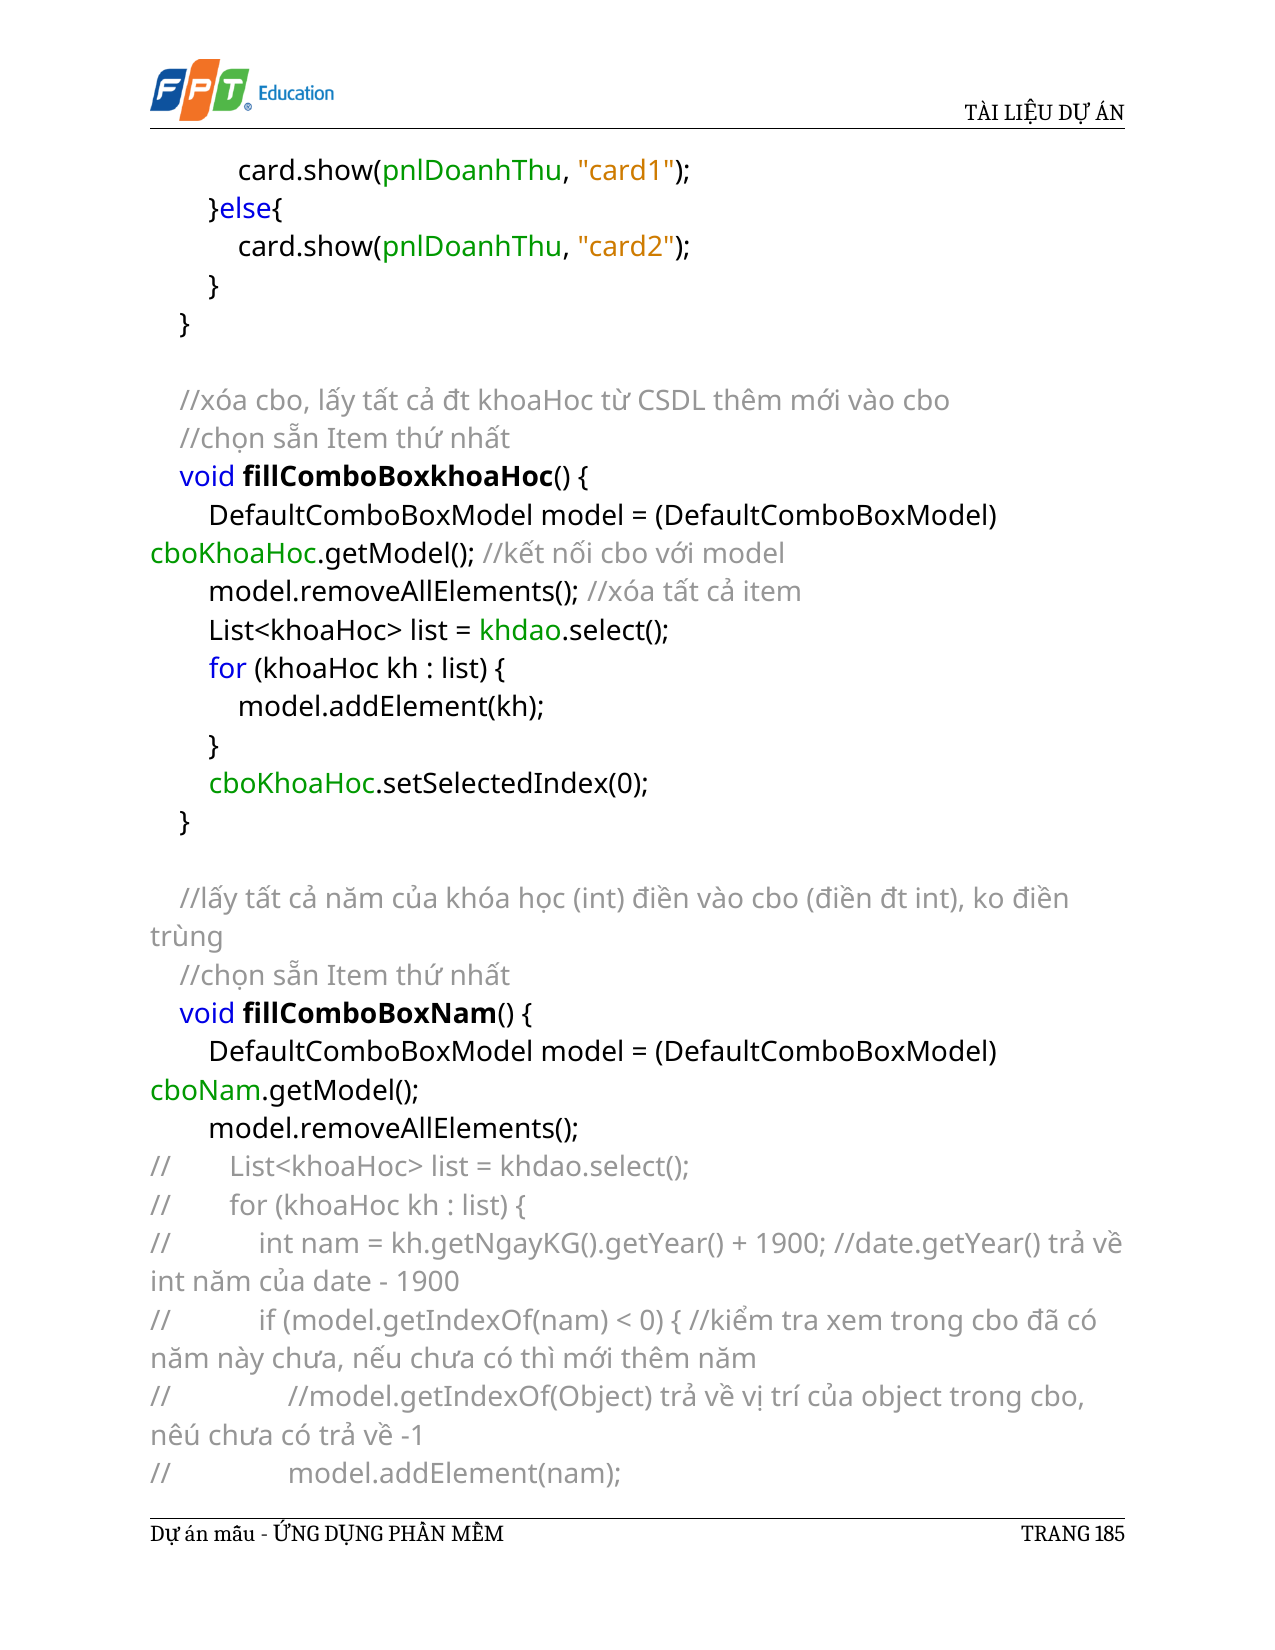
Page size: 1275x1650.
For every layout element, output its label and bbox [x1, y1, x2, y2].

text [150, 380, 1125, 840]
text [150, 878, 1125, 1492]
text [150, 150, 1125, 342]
picture [150, 59, 336, 121]
